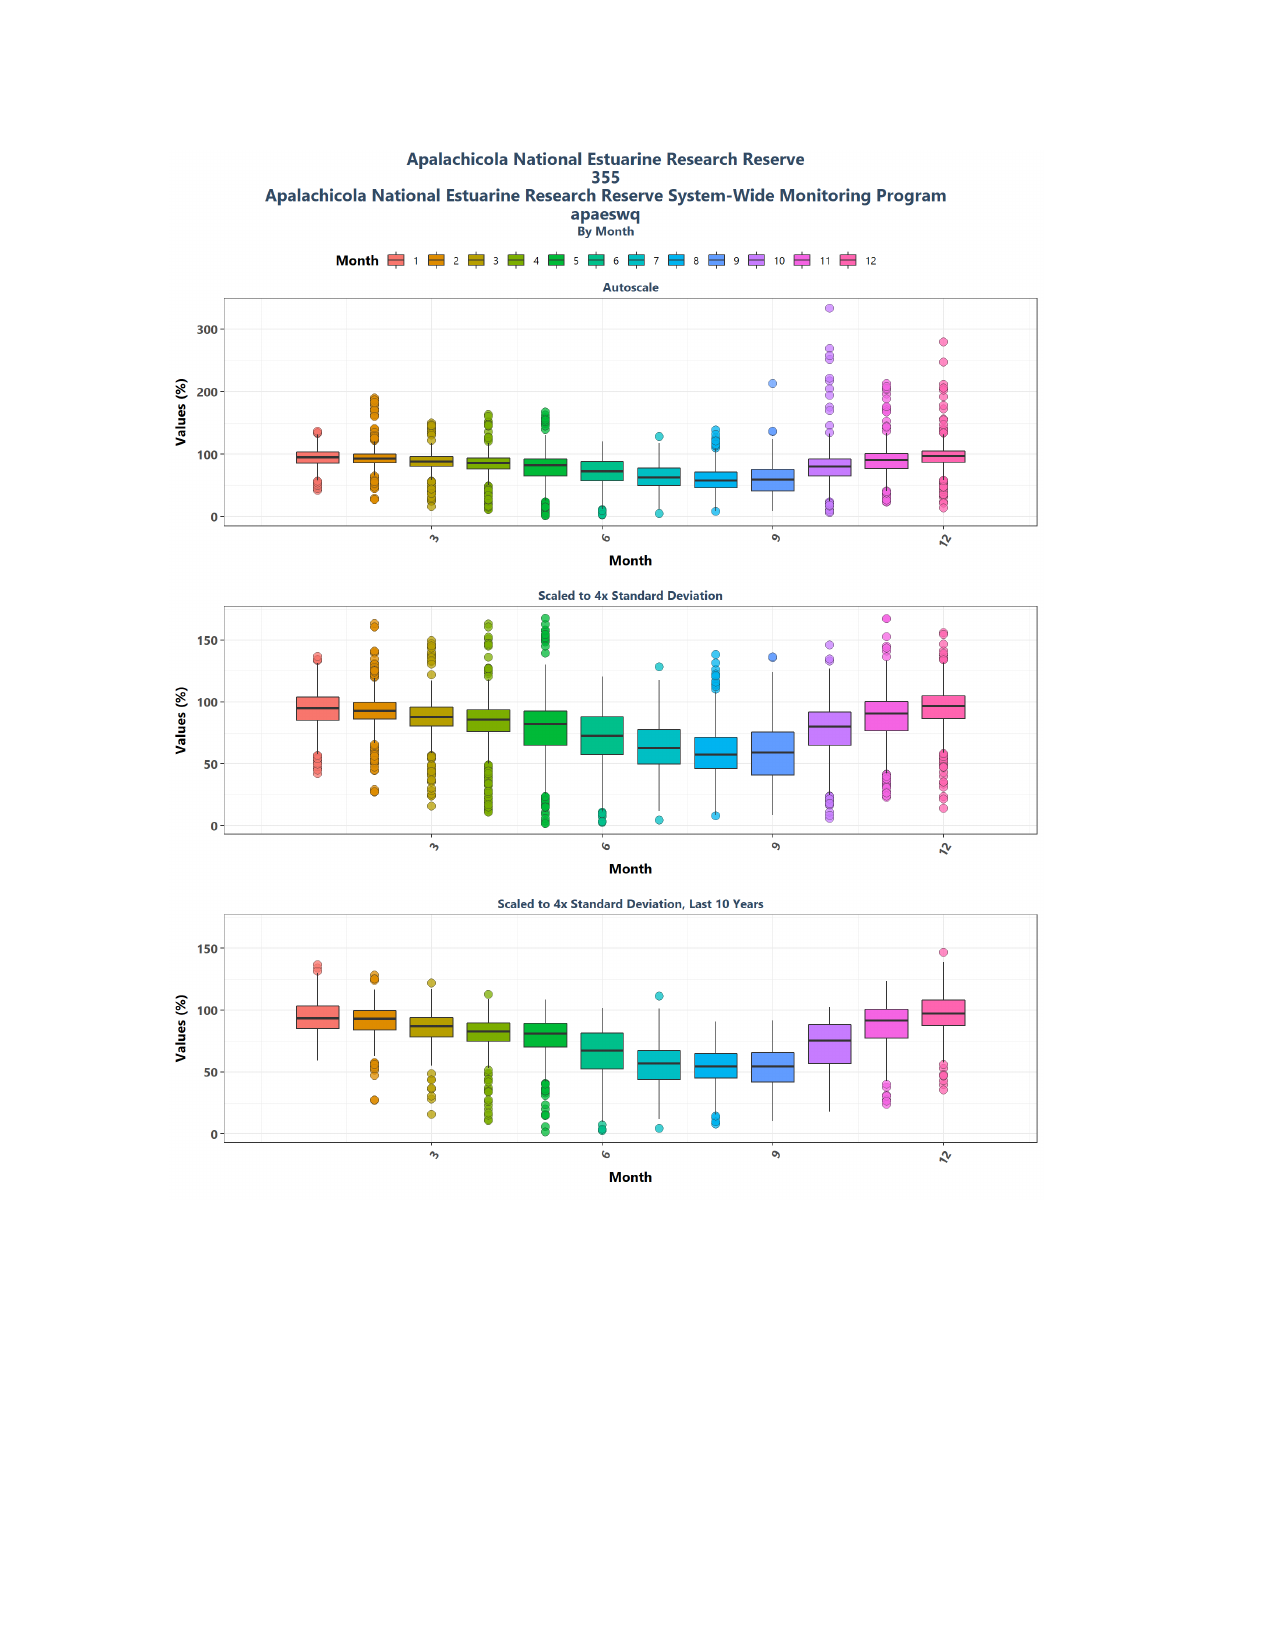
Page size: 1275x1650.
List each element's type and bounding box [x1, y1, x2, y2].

picture [168, 150, 1044, 1200]
